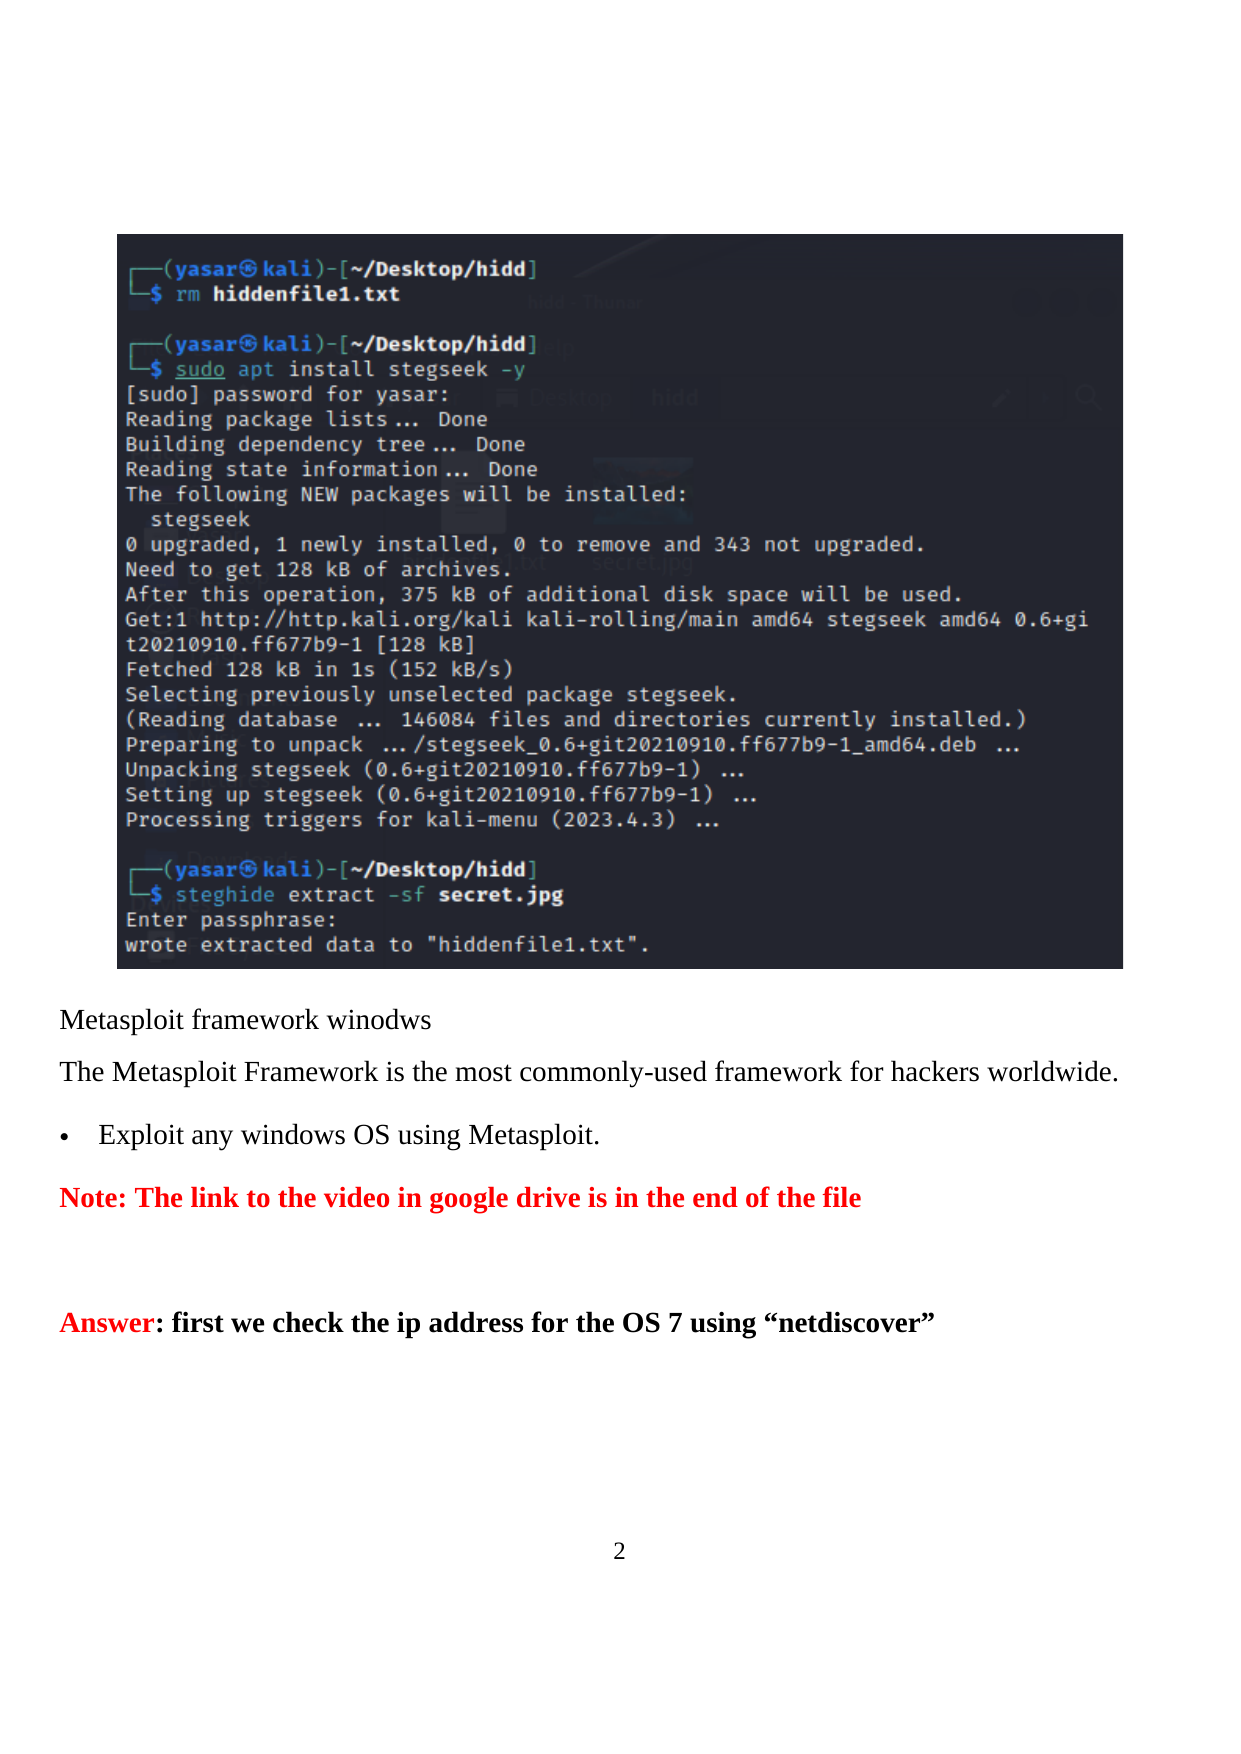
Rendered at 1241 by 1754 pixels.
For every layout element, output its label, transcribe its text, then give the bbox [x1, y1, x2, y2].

text Answer: first we check the ip address for the OS 7 using “netdiscover” [59, 1305, 1181, 1339]
list Exploit any windows OS using Metasploit. [61, 1117, 1181, 1151]
text The Metasploit Framework is the most commonly-used framework for hackers worldwide. [59, 1054, 1181, 1088]
picture [117, 234, 1124, 969]
text Note: The link to the video in google drive is in the end of the file [59, 1180, 1181, 1213]
text Metasploit framework winodws [59, 1002, 1181, 1036]
